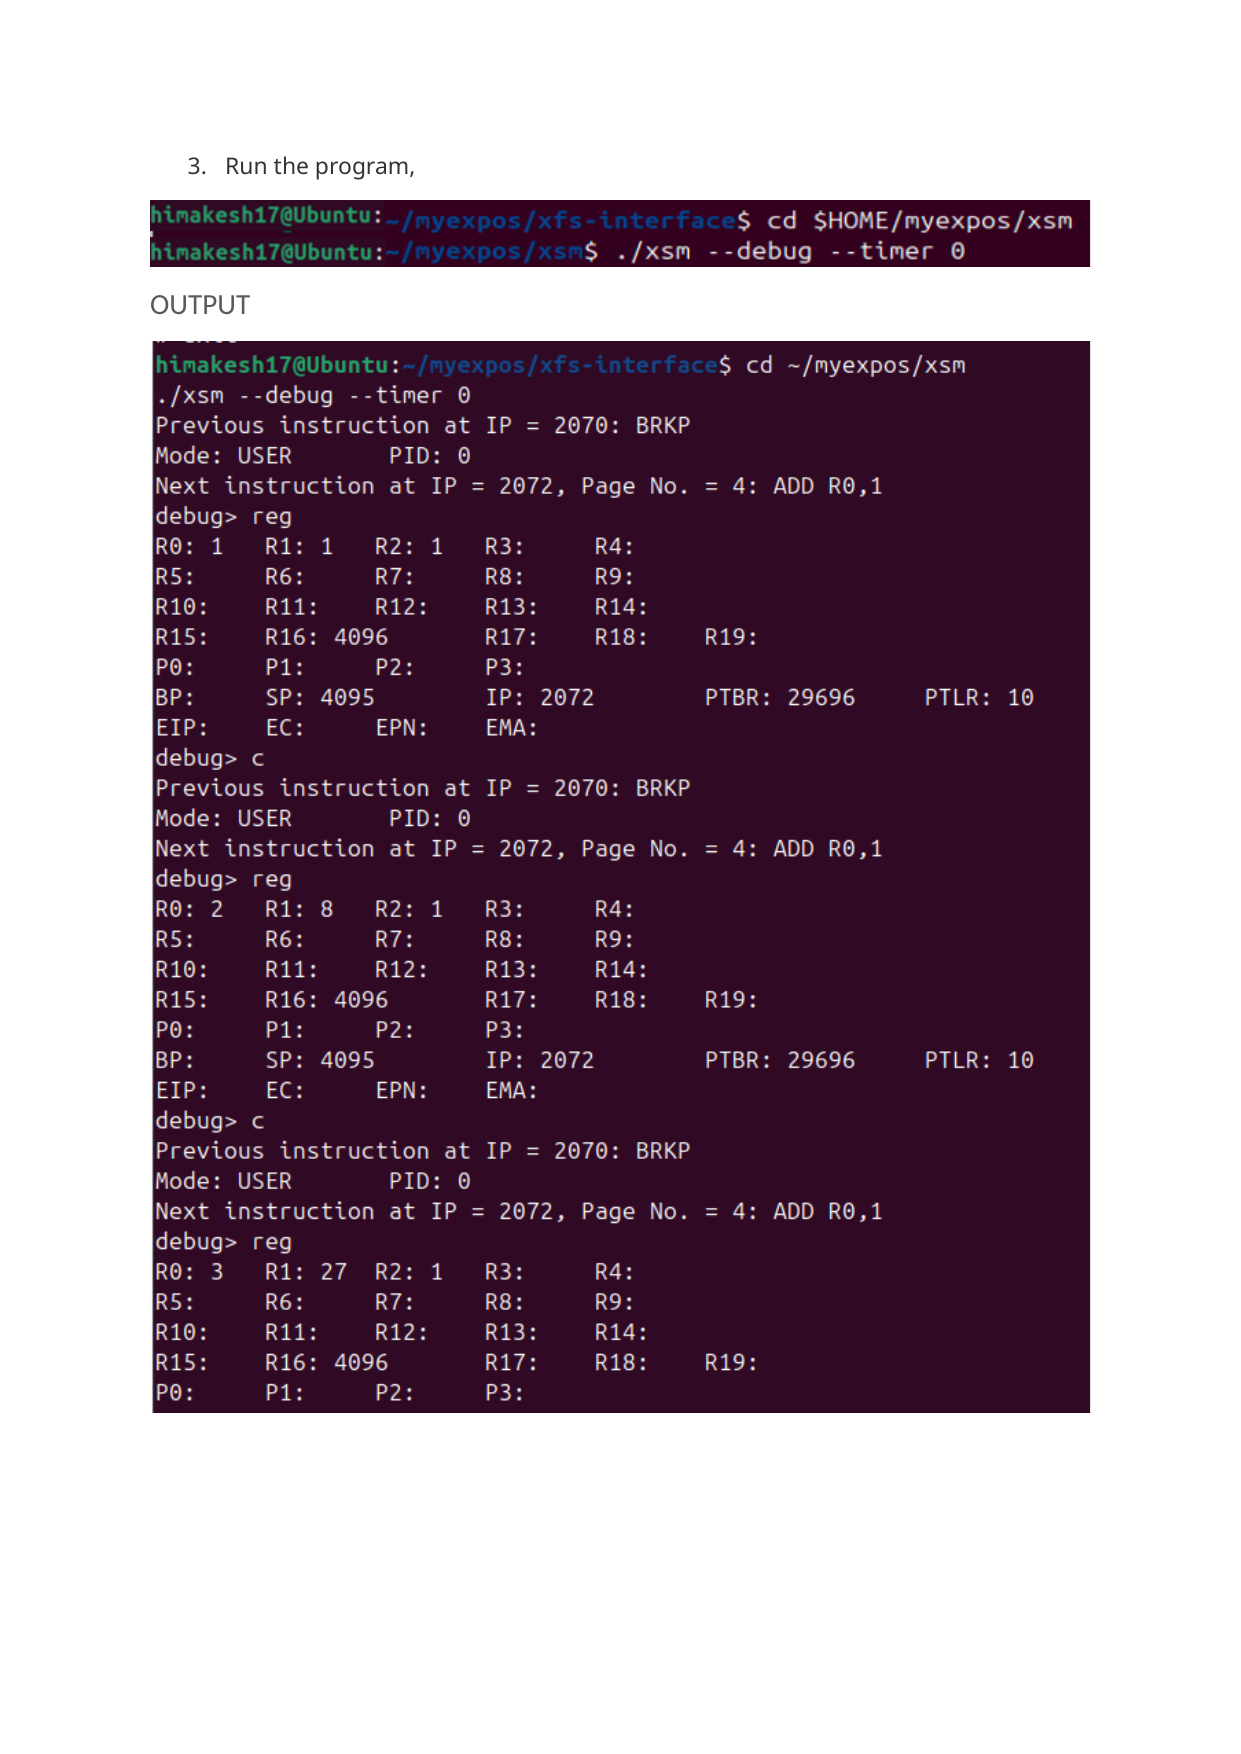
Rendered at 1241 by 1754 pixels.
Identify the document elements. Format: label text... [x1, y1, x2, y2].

list Run the program, [187, 150, 1090, 181]
picture [150, 200, 1091, 267]
text OUTPUT [150, 286, 1090, 322]
picture [150, 341, 1091, 1413]
